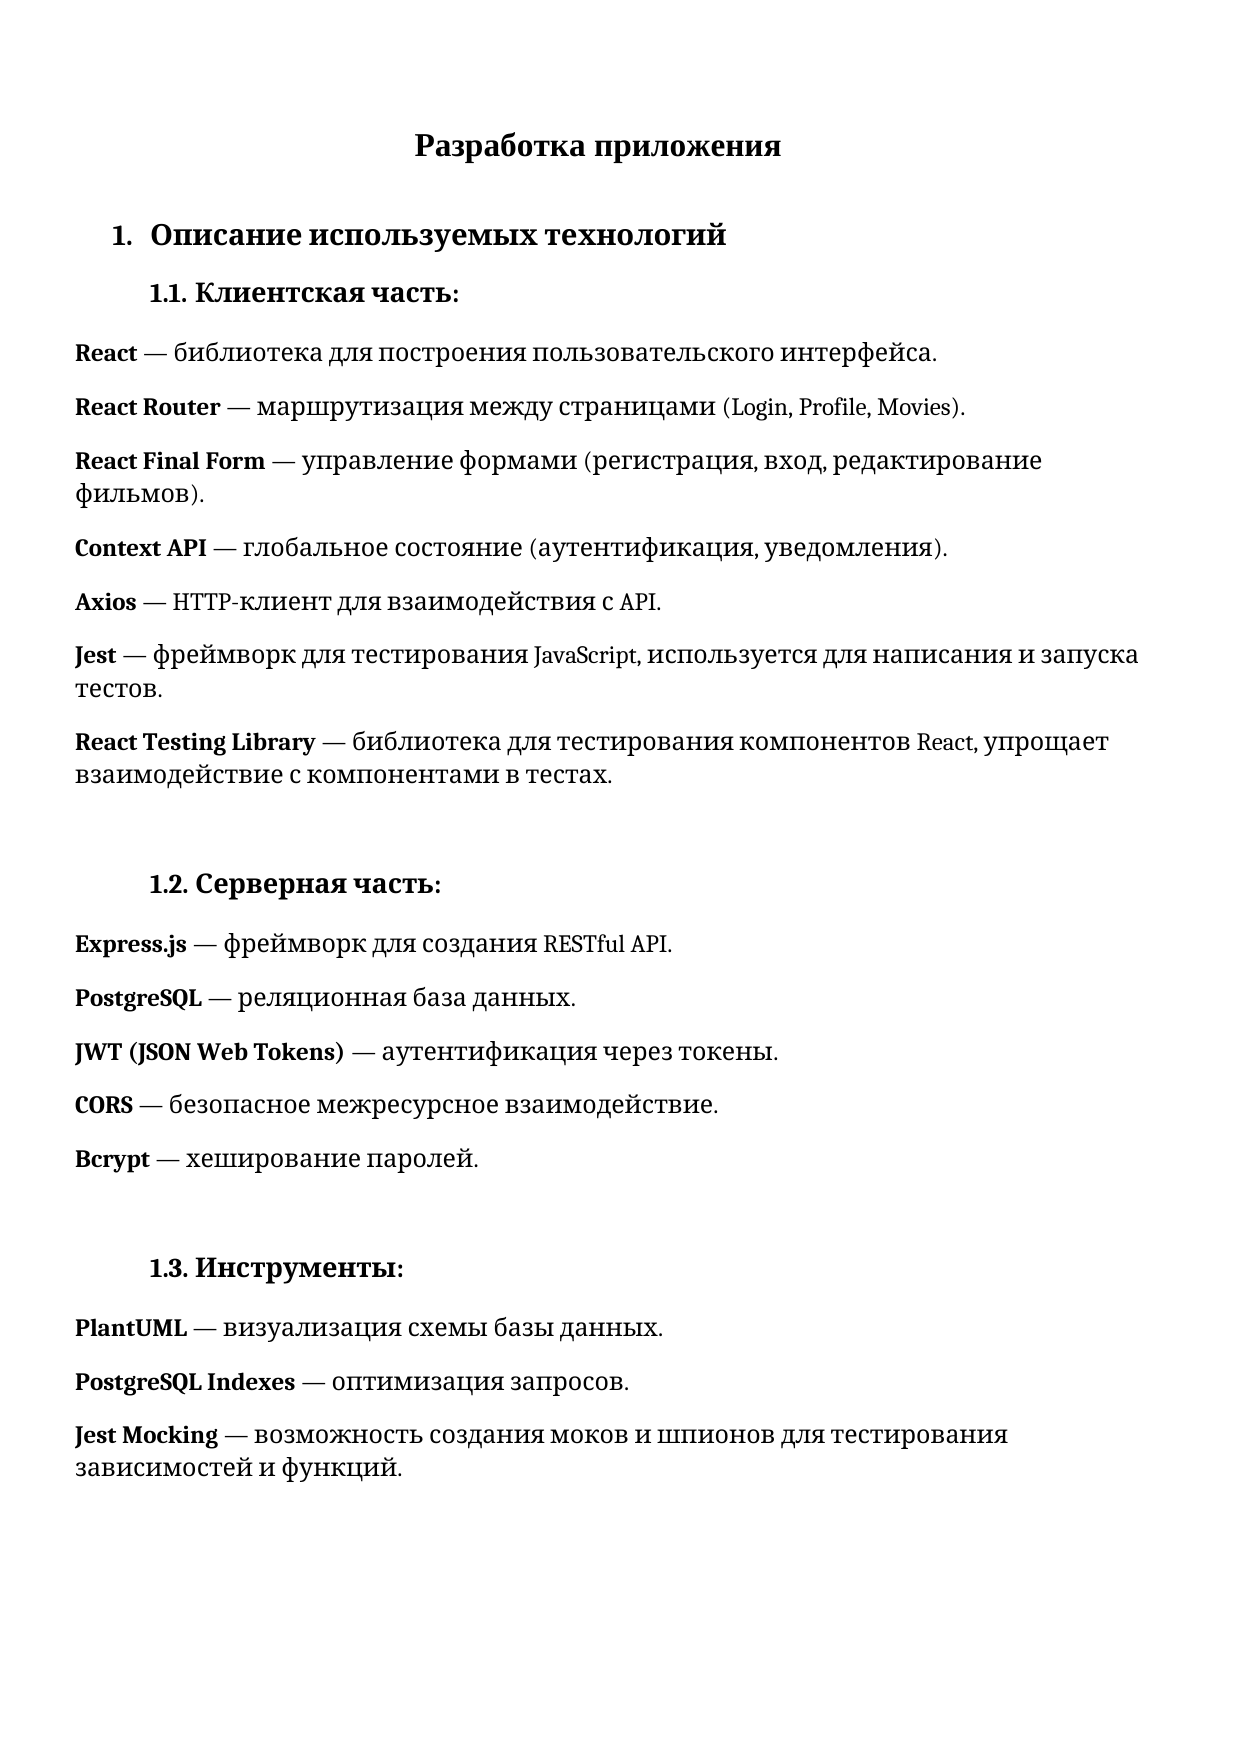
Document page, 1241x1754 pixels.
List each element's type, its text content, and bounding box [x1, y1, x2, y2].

text React Testing Library — библиотека для тестирования компонентов React, упрощает взаимодействие с компонентами в тестах. [75, 728, 1165, 790]
text Bcrypt — хеширование паролей. [75, 1145, 1165, 1174]
text Axios — HTTP-клиент для взаимодействия с API. [75, 588, 1165, 616]
subtitle Инструменты: [150, 1253, 1165, 1284]
text Express.js — фреймворк для создания RESTful API. [75, 930, 1165, 958]
subtitle Серверная часть: [150, 869, 1165, 900]
text Jest — фреймворк для тестирования JavaScript, используется для написания и запуска тестов. [75, 641, 1165, 703]
subtitle Клиентская часть: [150, 278, 1165, 309]
text PostgreSQL — реляционная база данных. [75, 984, 1165, 1012]
text CORS — безопасное межресурсное взаимодействие. [75, 1091, 1165, 1120]
text JWT (JSON Web Tokens) — аутентификация через токены. [75, 1037, 1165, 1066]
text React Final Form — управление формами (регистрация, вход, редактирование фильмов). [75, 447, 1165, 509]
text PostgreSQL Indexes — оптимизация запросов. [75, 1367, 1165, 1396]
text PlantUML — визуализация схемы базы данных. [75, 1314, 1165, 1342]
subtitle Разработка приложения [31, 125, 1165, 163]
subtitle Описание используемых технологий [112, 219, 1165, 253]
text React Router — маршрутизация между страницами (Login, Profile, Movies). [75, 393, 1165, 422]
text Context API — глобальное состояние (аутентификация, уведомления). [75, 534, 1165, 562]
text React — библиотека для построения пользовательского интерфейса. [75, 339, 1165, 368]
text Jest Mocking — возможность создания моков и шпионов для тестирования зависимостей и функций. [75, 1421, 1165, 1483]
